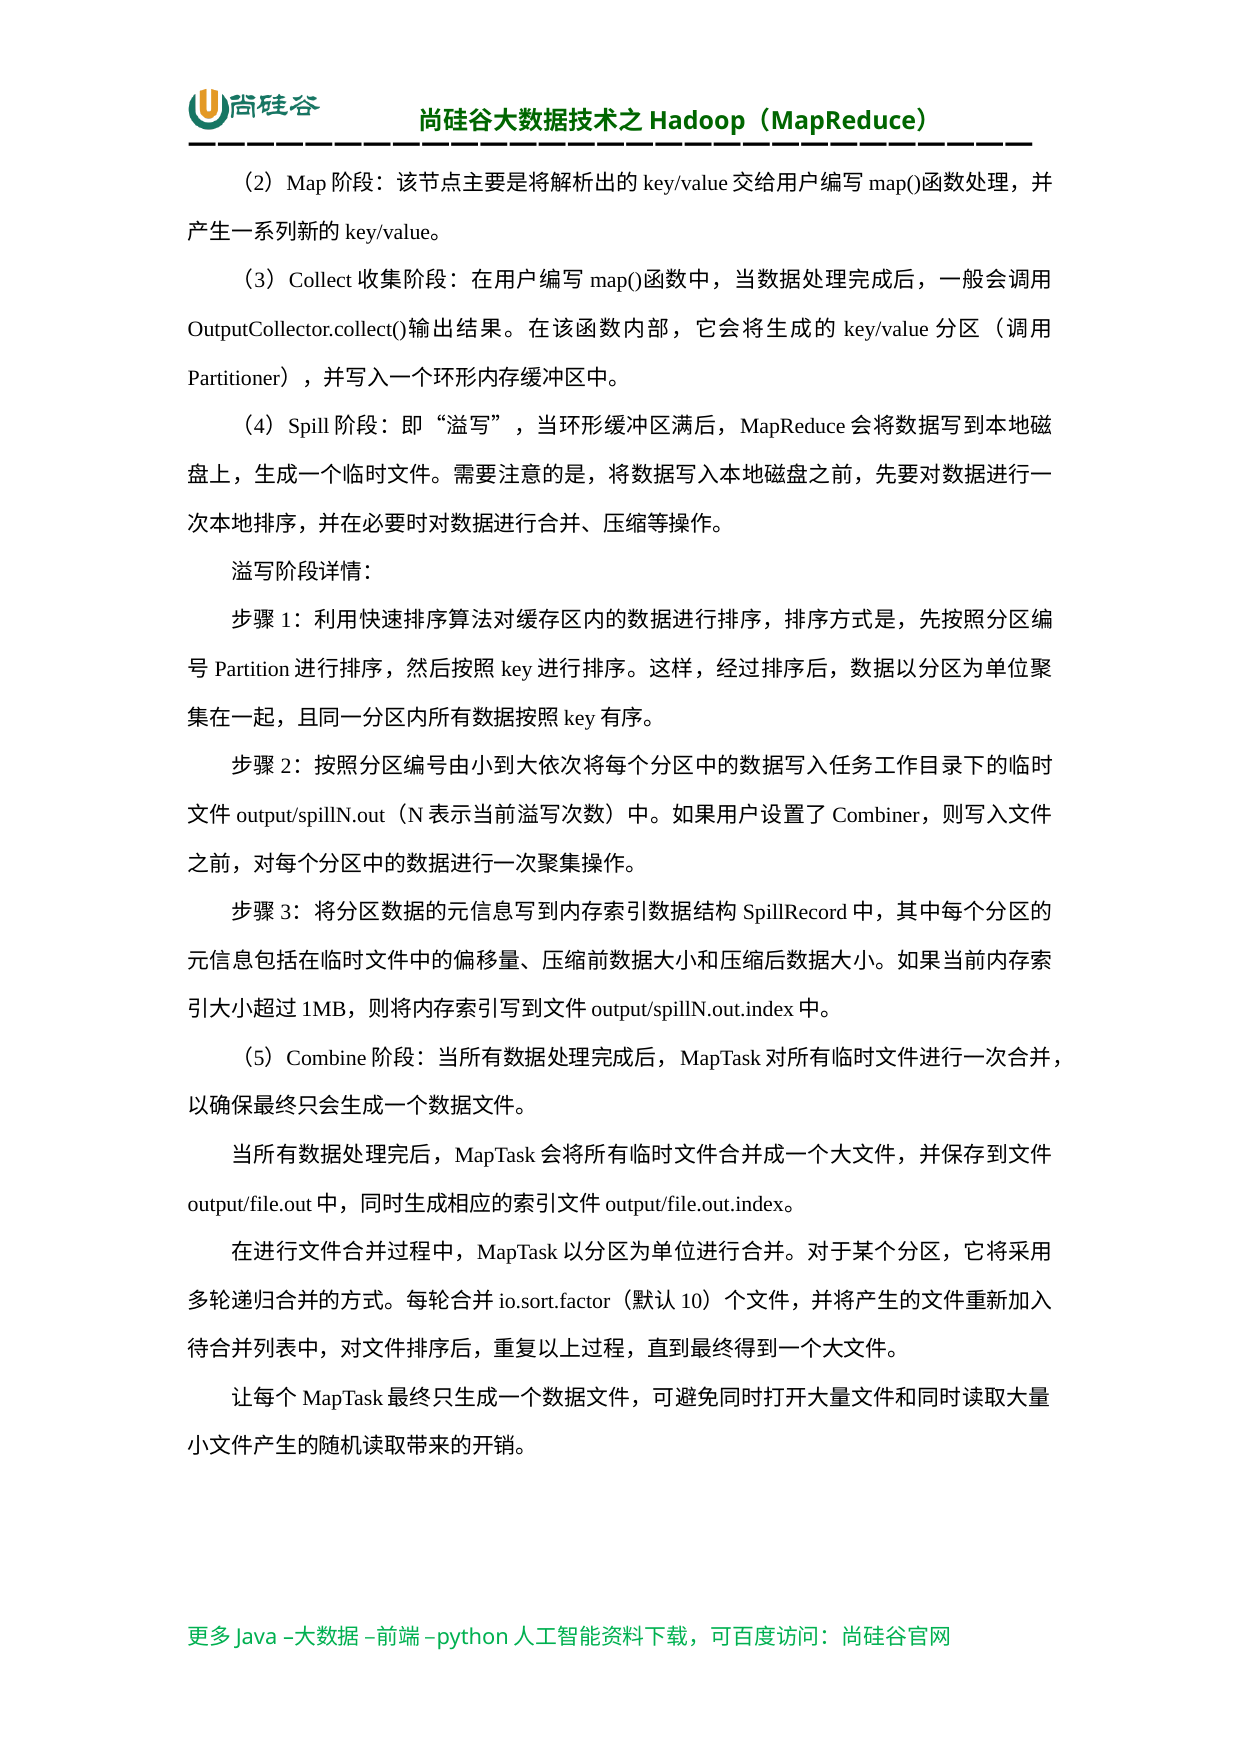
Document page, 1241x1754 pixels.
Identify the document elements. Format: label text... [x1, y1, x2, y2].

text （4）Spill阶段：即“溢写”，当环形缓冲区满后，MapReduce会将数据写到本地磁盘上，生成一个临时文件。需要注意的是，将数据写入本地磁盘之前，先要对数据进行一次本地排序，并在必要时对数据进行合并、压缩等操作。 [187, 408, 1053, 538]
text 当所有数据处理完后，MapTask会将所有临时文件合并成一个大文件，并保存到文件output/file.out中，同时生成相应的索引文件output/file.out.index。 [187, 1136, 1053, 1218]
text （5）Combine阶段：当所有数据处理完成后，MapTask对所有临时文件进行一次合并，以确保最终只会生成一个数据文件。 [187, 1039, 1053, 1121]
text 在进行文件合并过程中，MapTask以分区为单位进行合并。对于某个分区，它将采用多轮递归合并的方式。每轮合并io.sort.factor（默认10）个文件，并将产生的文件重新加入待合并列表中，对文件排序后，重复以上过程，直到最终得到一个大文件。 [187, 1233, 1053, 1363]
text 步骤1：利用快速排序算法对缓存区内的数据进行排序，排序方式是，先按照分区编号Partition进行排序，然后按照key进行排序。这样，经过排序后，数据以分区为单位聚集在一起，且同一分区内所有数据按照key有序。 [187, 602, 1053, 732]
text 溢写阶段详情： [187, 553, 1053, 586]
text 步骤2：按照分区编号由小到大依次将每个分区中的数据写入任务工作目录下的临时文件output/spillN.out（N表示当前溢写次数）中。如果用户设置了Combiner，则写入文件之前，对每个分区中的数据进行一次聚集操作。 [187, 748, 1053, 878]
text 步骤3：将分区数据的元信息写到内存索引数据结构SpillRecord中，其中每个分区的元信息包括在临时文件中的偏移量、压缩前数据大小和压缩后数据大小。如果当前内存索引大小超过1MB，则将内存索引写到文件output/spillN.out.index中。 [187, 893, 1053, 1023]
text 让每个MapTask最终只生成一个数据文件，可避免同时打开大量文件和同时读取大量小文件产生的随机读取带来的开销。 [187, 1379, 1053, 1461]
picture [187, 88, 320, 130]
text （2）Map阶段：该节点主要是将解析出的key/value交给用户编写map()函数处理，并产生一系列新的key/value。 [187, 165, 1053, 246]
text （3）Collect收集阶段：在用户编写map()函数中，当数据处理完成后，一般会调用OutputCollector.collect()输出结果。在该函数内部，它会将生成的key/value分区（调用Partitioner），并写入一个环形内存缓冲区中。 [187, 262, 1053, 392]
